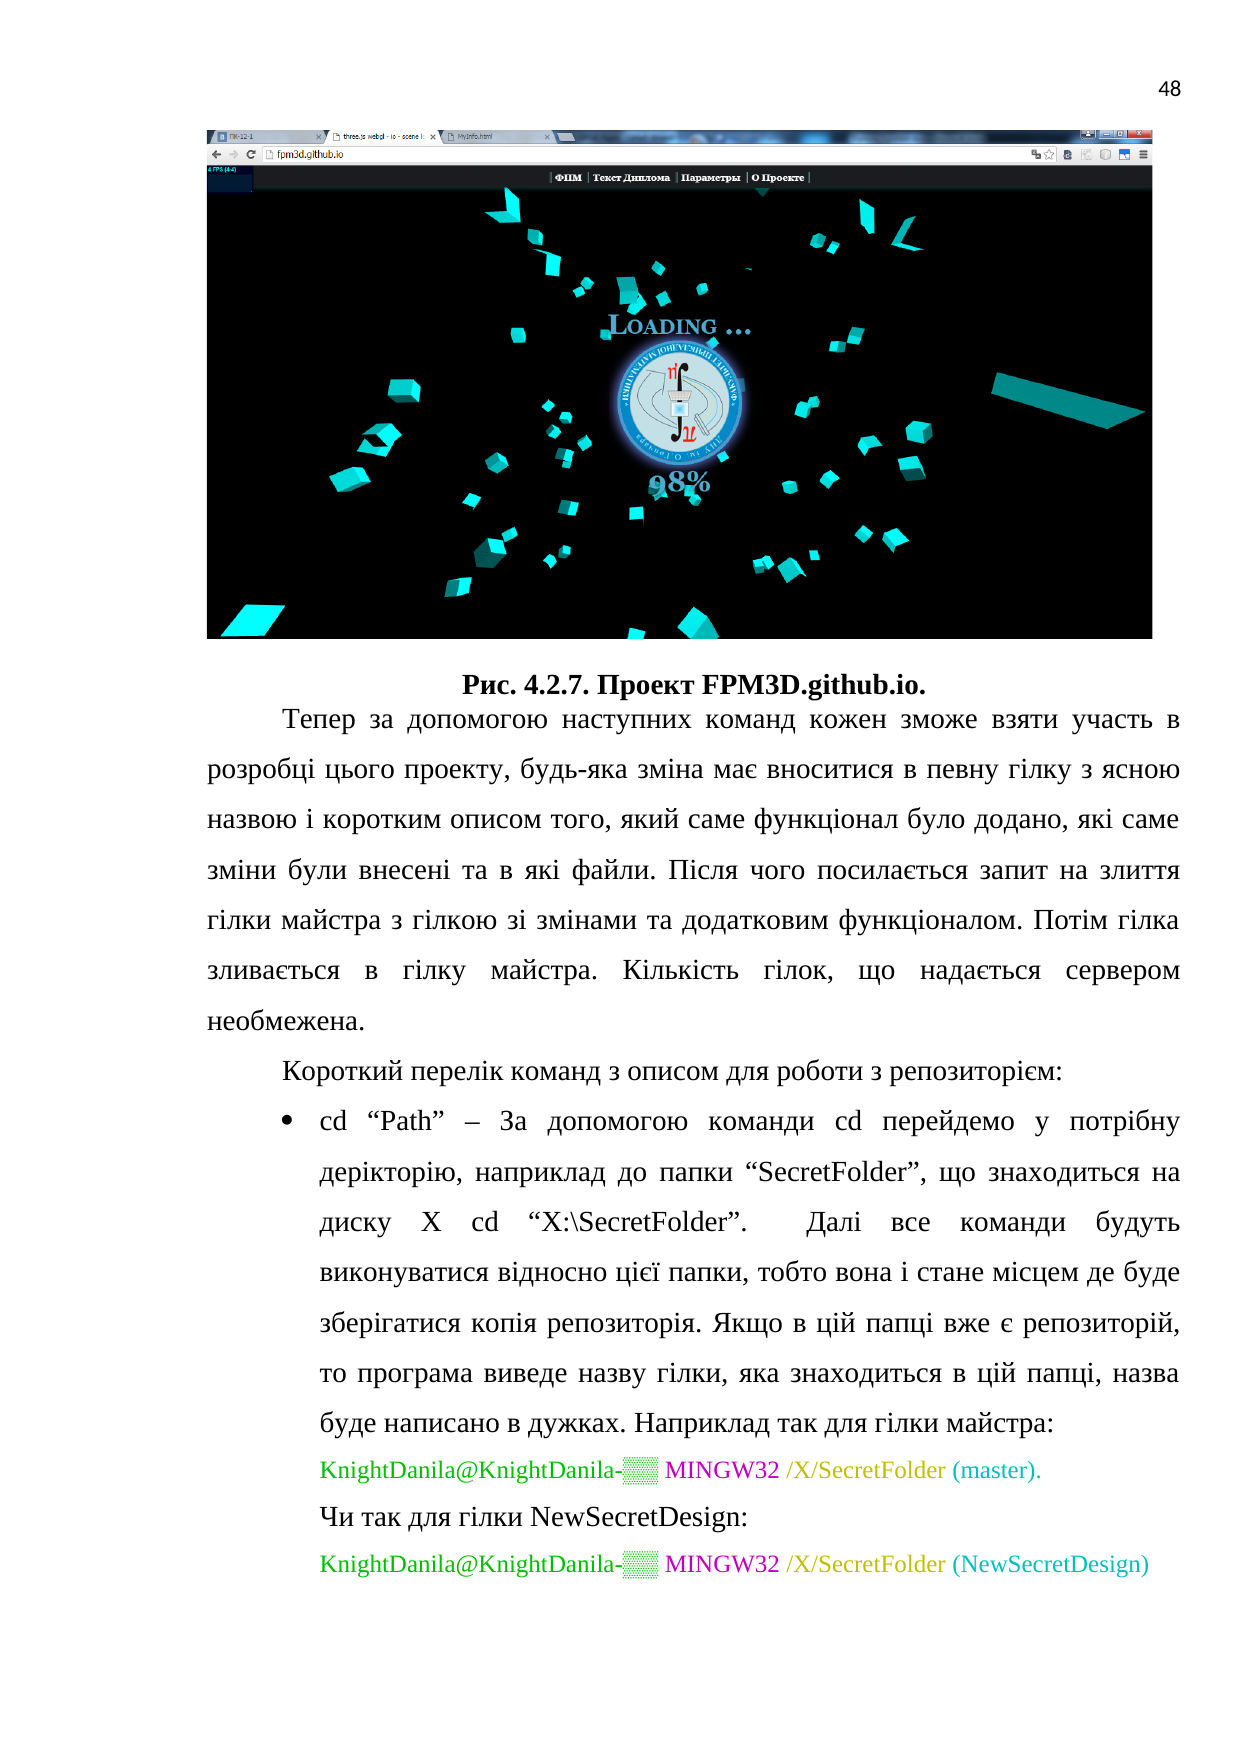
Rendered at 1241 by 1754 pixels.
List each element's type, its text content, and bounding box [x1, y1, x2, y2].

text Тепер за допомогою наступних команд кожен зможе взяти участь в розробці цього проекту, будь-яка зміна має вноситися в певну гілку з ясною назвою і коротким описом того, який саме функціонал було додано, які саме зміни були внесені та в які файли. Після чого посилається запит на злиття гілки майстра з гілкою зі змінами та додатковим функціоналом. Потім гілка зливається в гілку майстра. Кількість гілок, що надається сервером необмежена. [207, 701, 1181, 1036]
picture [206, 130, 1153, 639]
list Чи так для гілки NewSecretDesign: [319, 1499, 1181, 1532]
list KnightDanila@KnightDanila-▒▒ MINGW32 /X/SecretFolder (master). [319, 1456, 1181, 1484]
text Короткий перелік команд з описом для роботи з репозиторієм: [207, 1053, 1181, 1087]
text Рис. 4.2.7. Проект FPM3D.github.io. [207, 667, 1181, 701]
list cd “Path” – За допомогою команди cd перейдемо у потрібну дерікторію, наприклад до папки “SecretFolder”, що знаходиться на диску X cd “X:\SecretFolder”. Далі все команди будуть виконуватися відносно цієї папки, тобто вона і стане місцем де буде зберігатися копія репозиторія. Якщо в цій папці вже є репозиторій, то програма виведе назву гілки, яка знаходиться в цій папці, назва буде написано в дужках. Наприклад так для гілки майстра: [282, 1103, 1181, 1439]
list KnightDanila@KnightDanila-▒▒ MINGW32 /X/SecretFolder (NewSecretDesign) [319, 1549, 1181, 1578]
